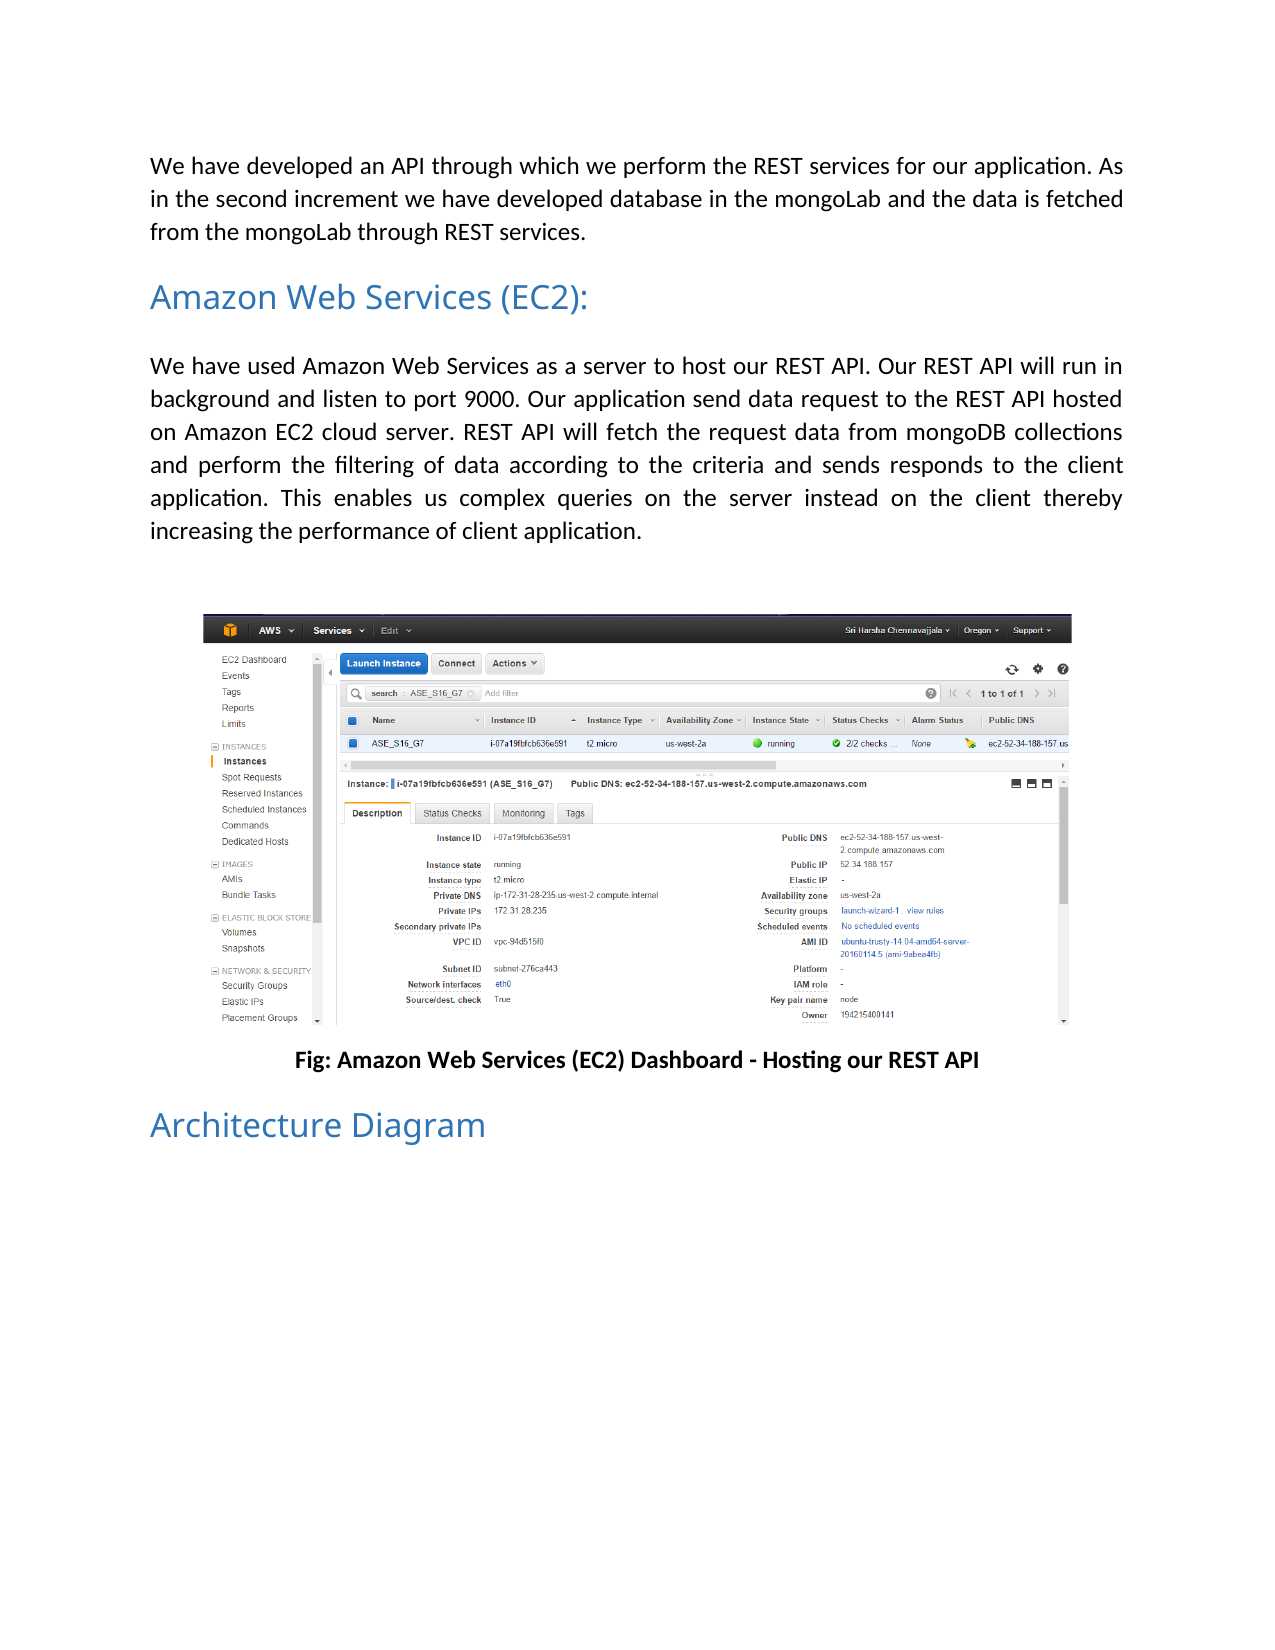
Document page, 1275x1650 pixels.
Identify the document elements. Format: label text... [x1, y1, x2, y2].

subtitle Amazon Web Services (EC2): [150, 274, 1125, 319]
text We have used Amazon Web Services as a server to host our REST API. Our REST API will run in background and listen to port 9000. Our application send data request to the REST API hosted on Amazon EC2 cloud server. REST API will fetch the request data from mongoDB collections and perform the filtering of data according to the criteria and sends responds to the client application. This enables us complex queries on the server instead on the client thereby increasing the performance of client application. [150, 350, 1125, 545]
text We have developed an API through which we perform the REST services for our application. As in the second increment we have developed database in the mongoLab and the data is fetched from the mongoLab through REST services. [150, 150, 1125, 246]
text Fig: Amazon Web Services (EC2) Dashboard - Hosting our REST API [150, 1044, 1125, 1074]
picture [203, 614, 1072, 1025]
subtitle Architecture Diagram [150, 1102, 1125, 1147]
